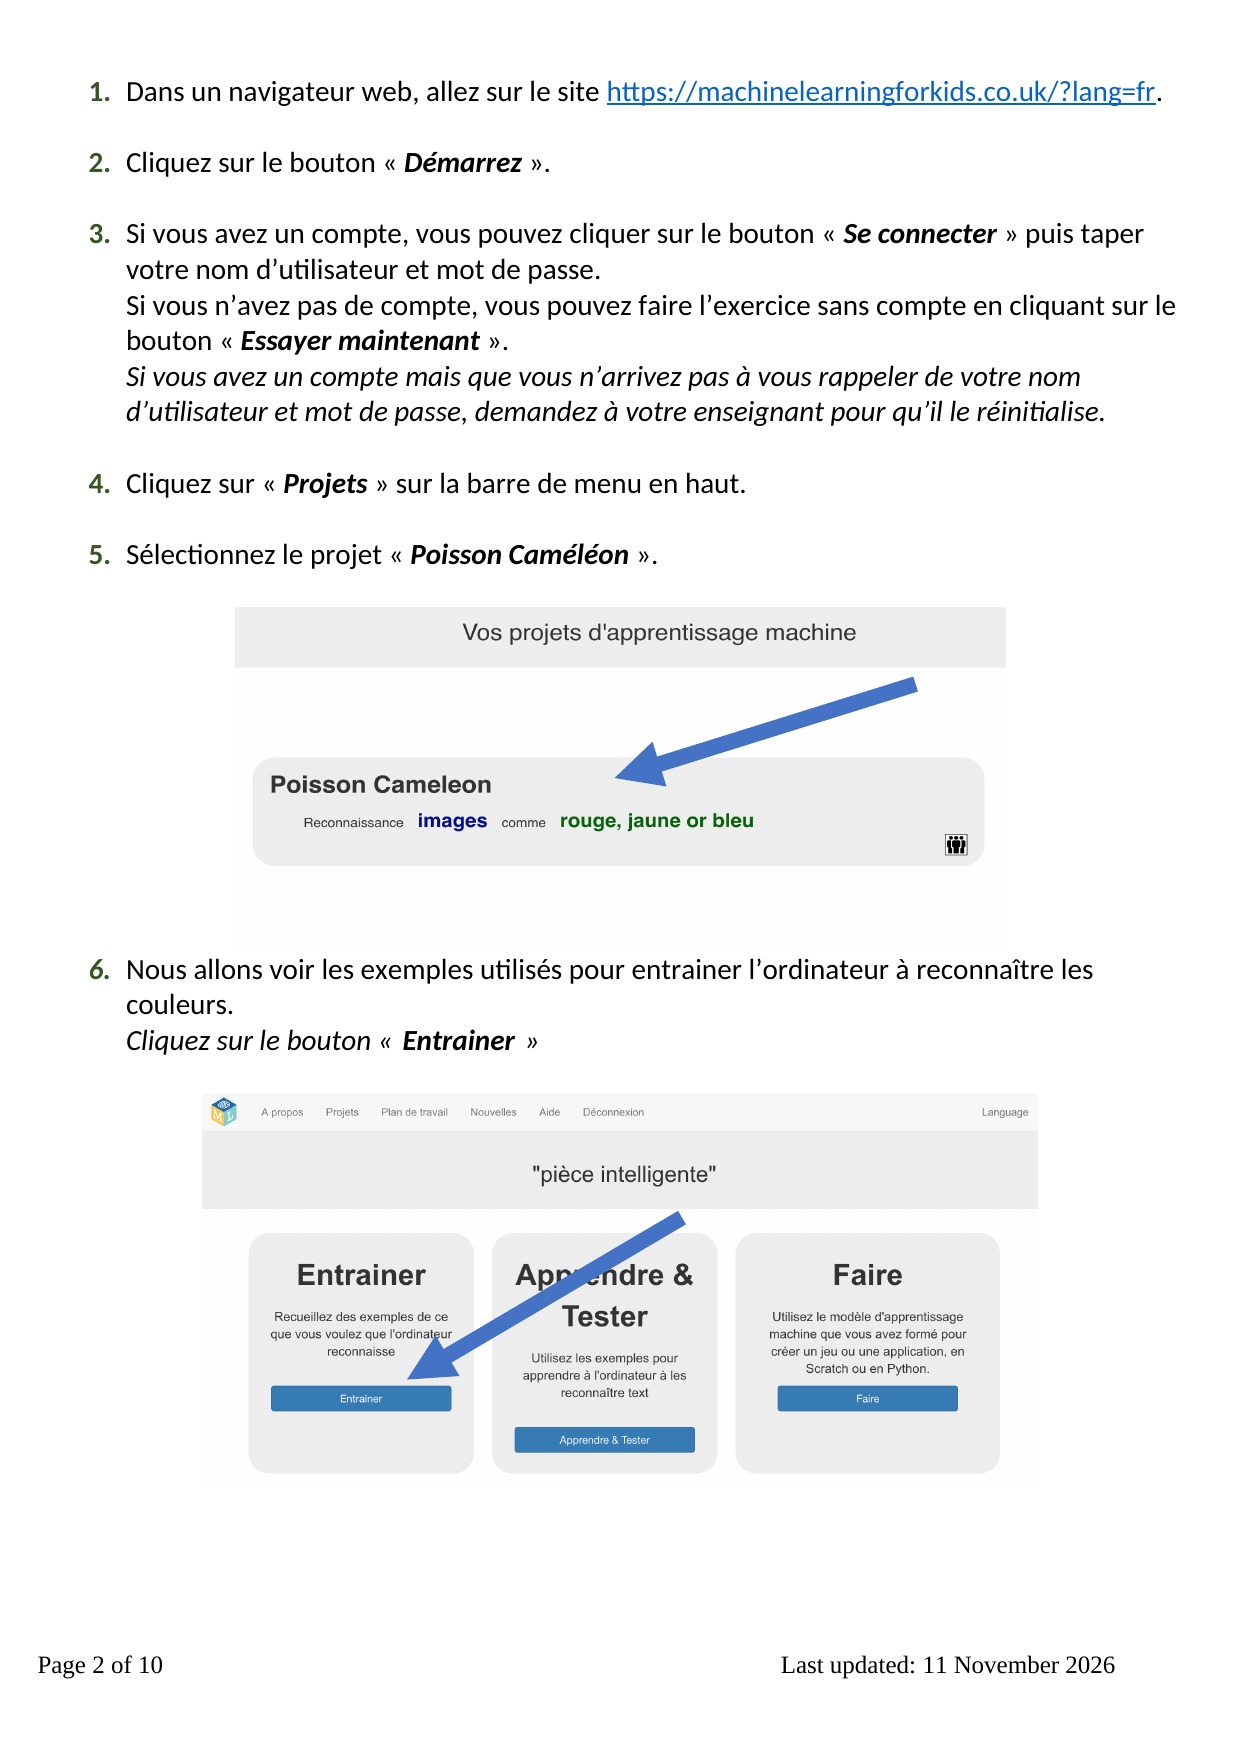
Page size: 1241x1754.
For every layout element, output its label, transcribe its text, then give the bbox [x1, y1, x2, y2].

list Cliquez sur le bouton « Démarrez ». [88, 144, 1203, 180]
list Cliquez sur le bouton « Entrainer » [126, 1022, 1203, 1058]
picture [202, 1093, 1039, 1487]
list Nous allons voir les exemples utilisés pour entrainer l’ordinateur à reconnaître les couleurs. [88, 951, 1203, 1022]
list Dans un navigateur web, allez sur le site https://machinelearningforkids.co.uk/?lang=fr. [88, 73, 1203, 108]
list Sélectionnez le projet « Poisson Caméléon ». [88, 536, 1203, 572]
list Si vous avez un compte, vous pouvez cliquer sur le bouton « Se connecter » puis taper votre nom d’utilisateur et mot de passe. Si vous n’avez pas de compte, vous pouvez faire l’exercice sans compte en cliquant sur le bouton « Essayer maintenant ». Si vous avez un compte mais que vous n’arrivez pas à vous rappeler de votre nom d’utilisateur et mot de passe, demandez à votre enseignant pour qu’il le réinitialise. [88, 215, 1203, 429]
picture [234, 607, 1006, 951]
list Cliquez sur « Projets » sur la barre de menu en haut. [88, 465, 1203, 500]
